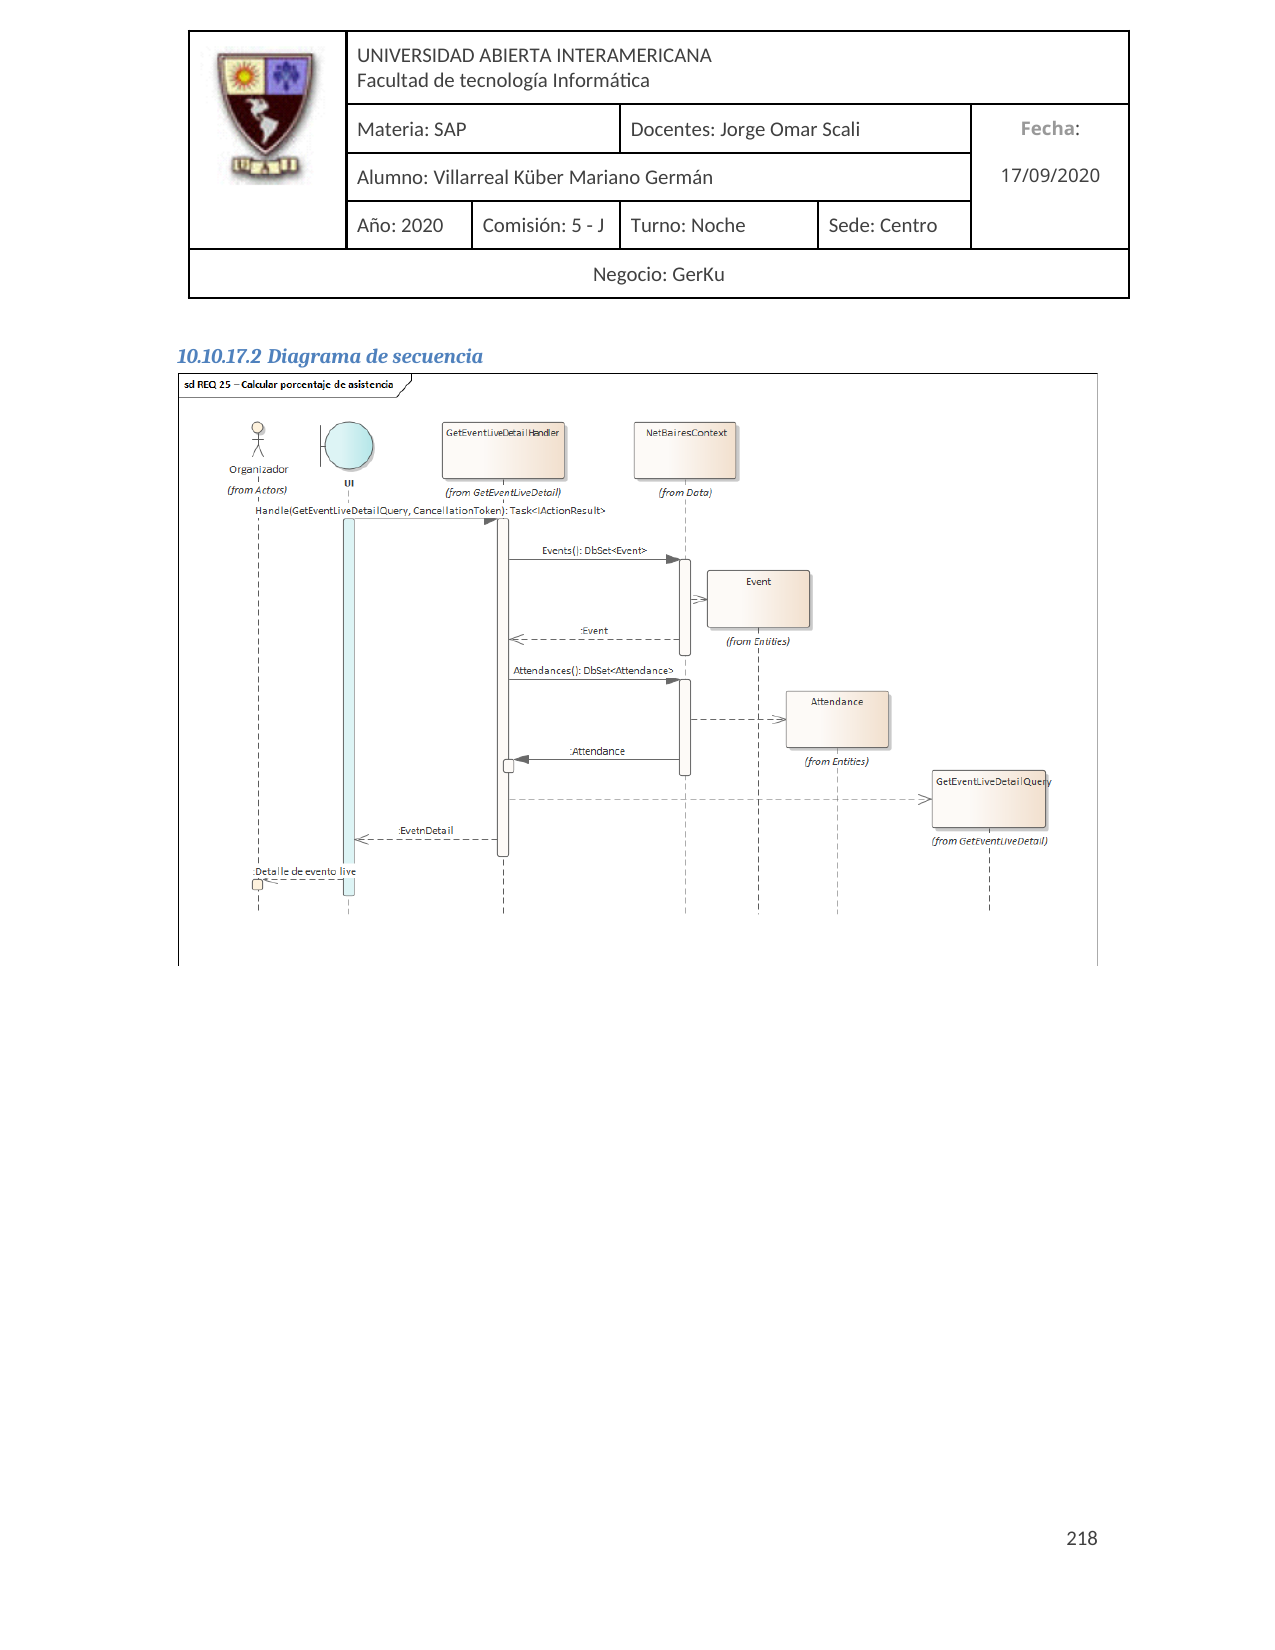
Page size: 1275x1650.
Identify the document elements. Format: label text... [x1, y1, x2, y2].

subtitle Diagrama de secuencia [177, 345, 1098, 369]
picture [198, 42, 332, 192]
picture [177, 372, 1098, 966]
